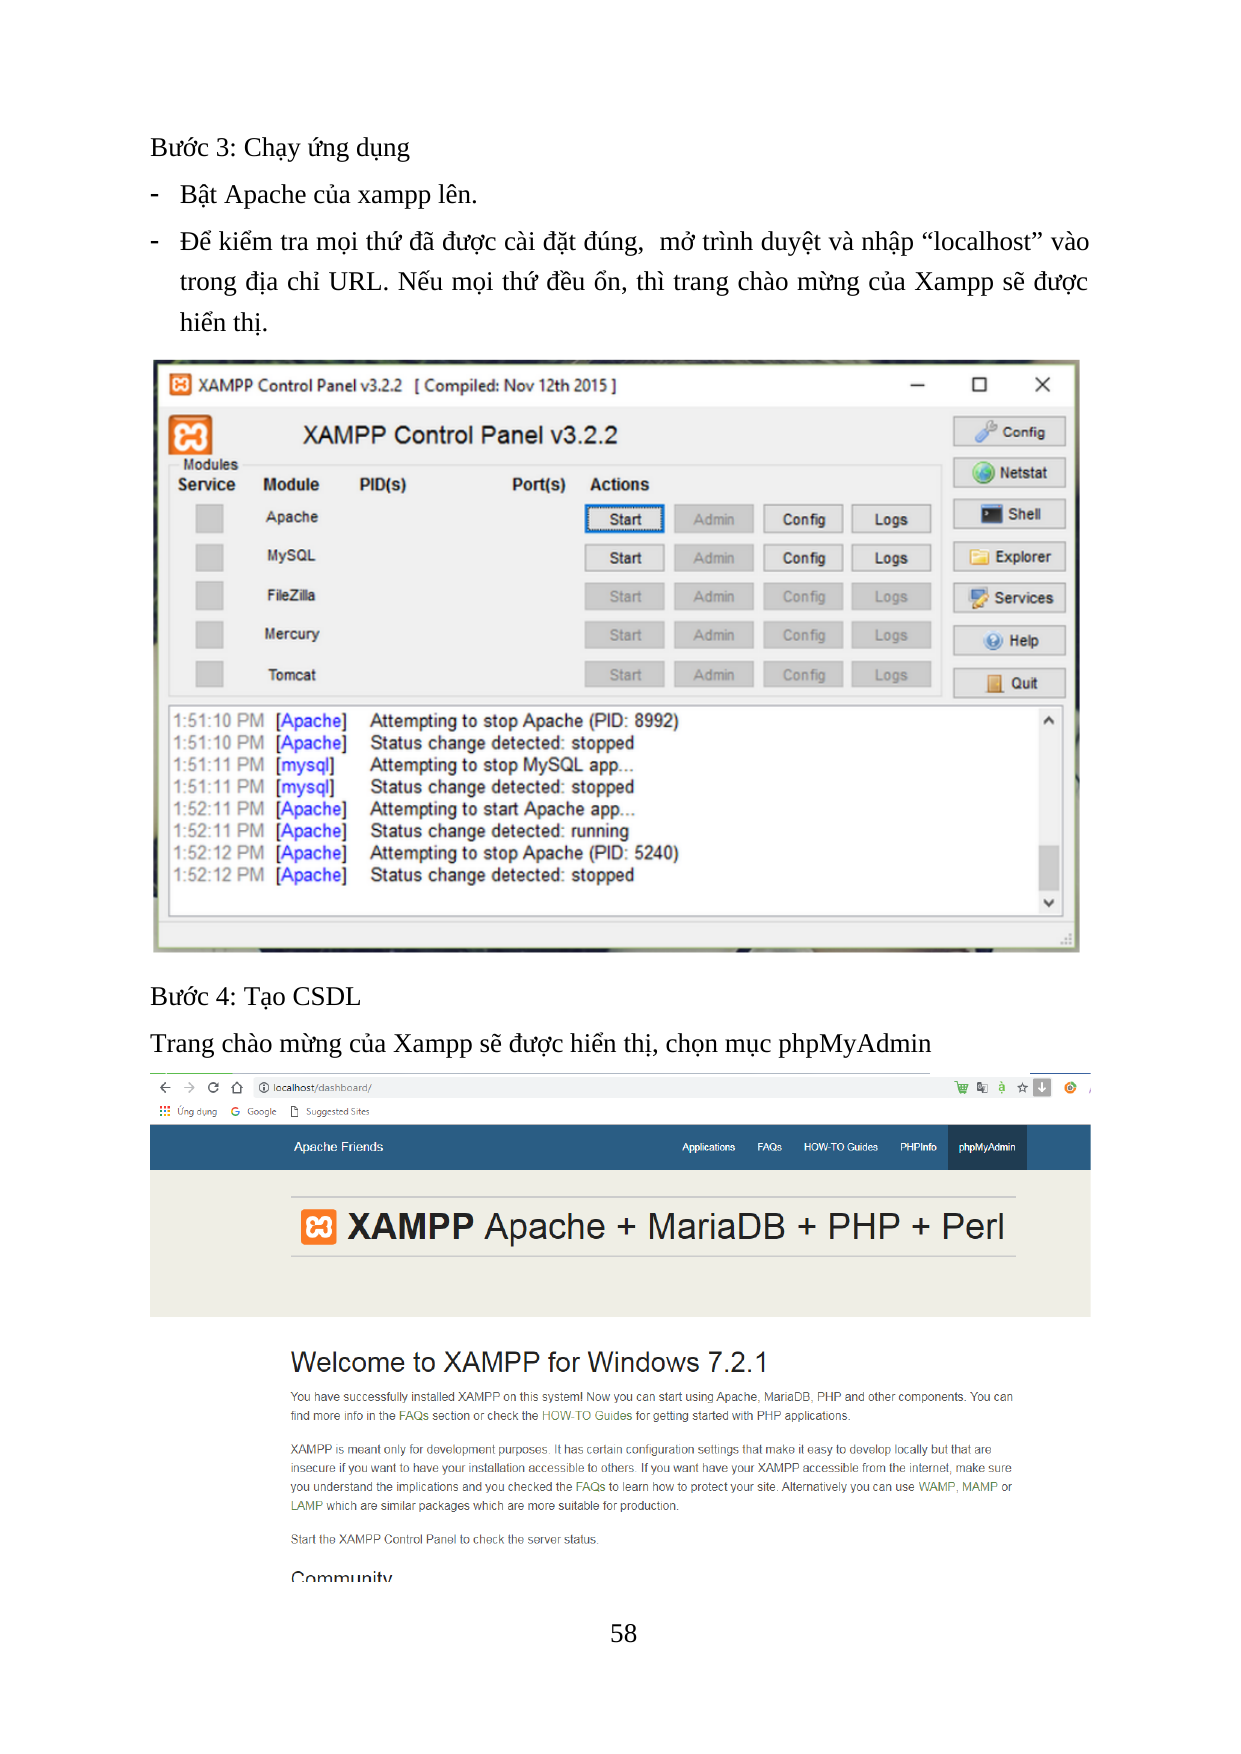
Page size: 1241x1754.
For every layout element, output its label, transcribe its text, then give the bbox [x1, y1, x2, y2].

text Bật Apache của xampp lên. [150, 178, 1090, 209]
text Bước 3: Chạy ứng dụng [150, 131, 1090, 162]
picture [150, 1073, 1091, 1582]
text Để kiểm tra mọi thứ đã được cài đặt đúng, mở trình duyệt và nhập “localhost” vào trong địa chỉ URL. Nếu mọi thứ đều ổn, thì trang chào mừng của Xampp sẽ được hiển thị. [150, 225, 1090, 337]
picture [150, 352, 1091, 965]
text Trang chào mừng của Xampp sẽ được hiển thị, chọn mục phpMyAdmin [150, 1027, 1090, 1058]
text Bước 4: Tạo CSDL [150, 980, 1090, 1012]
